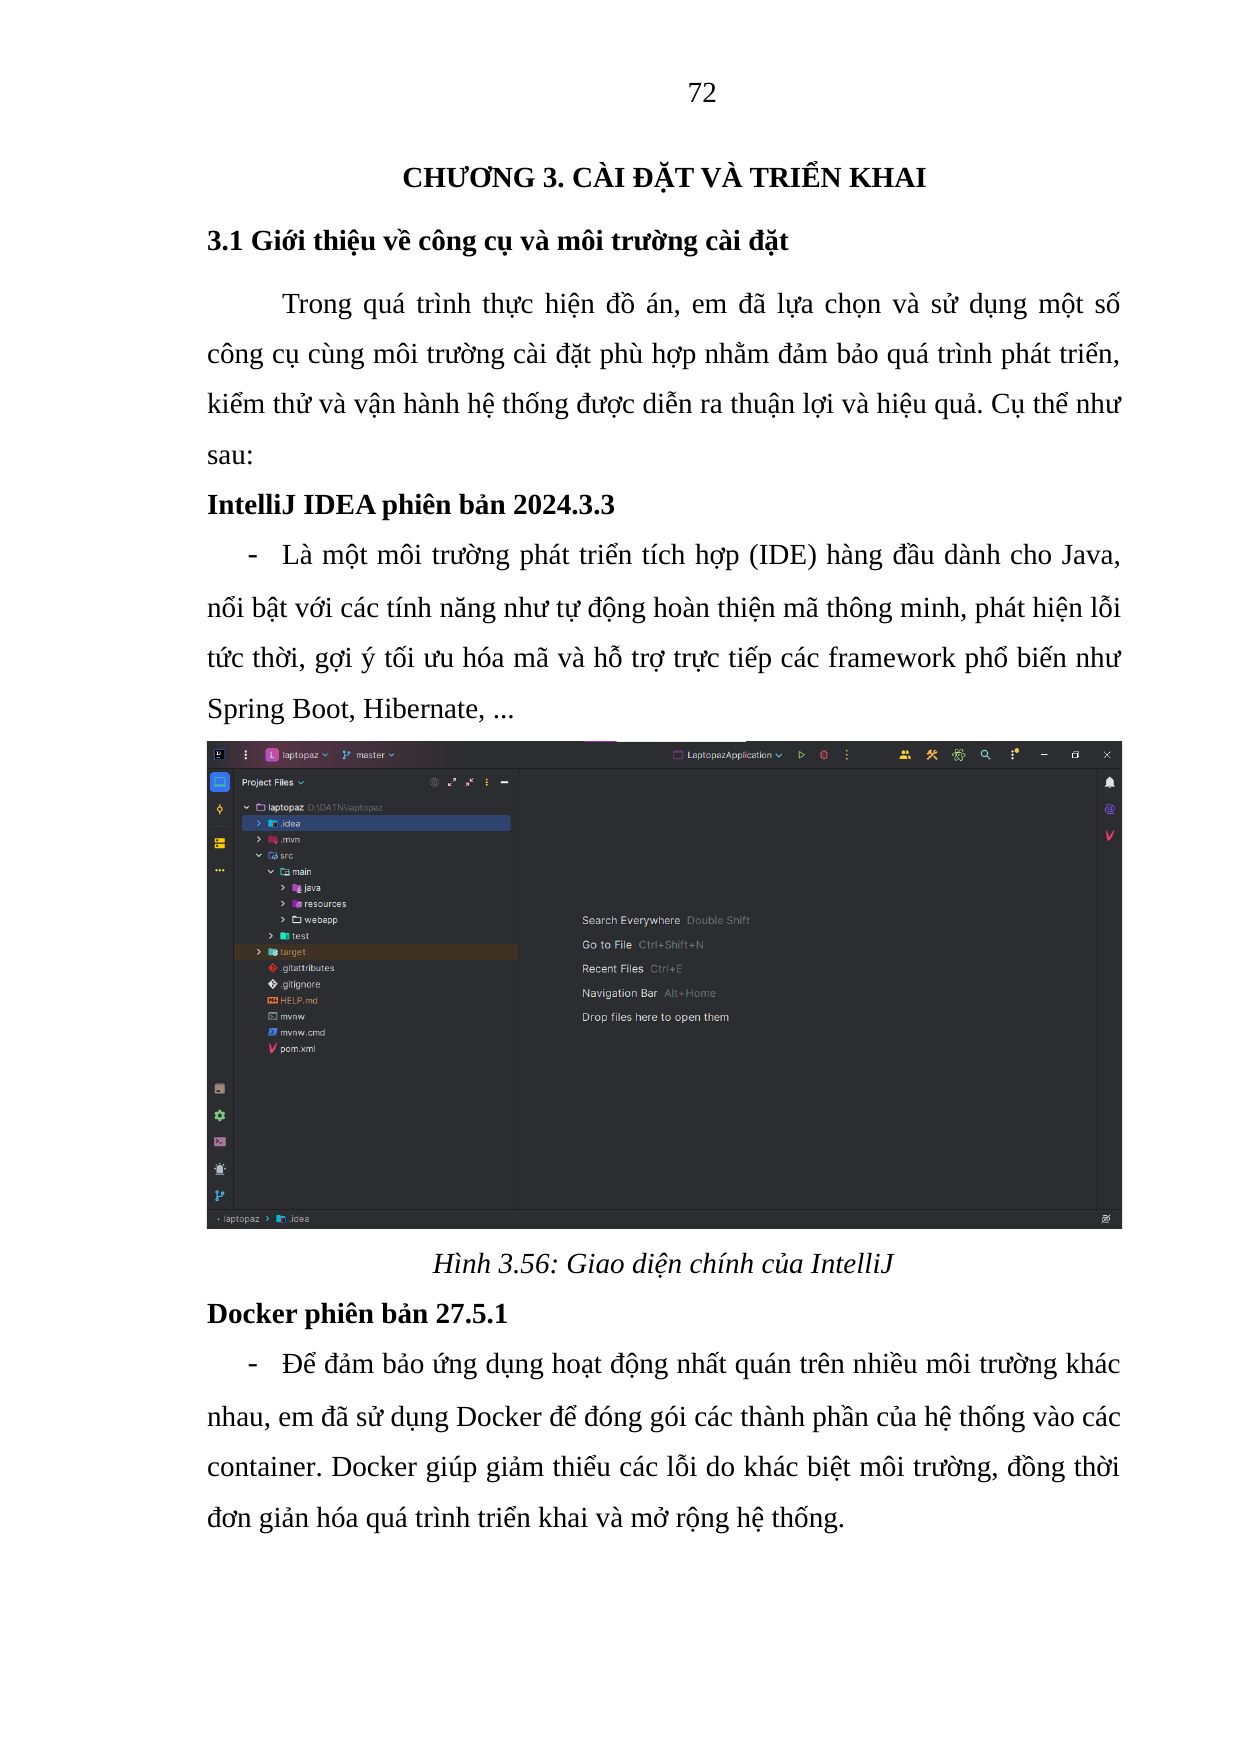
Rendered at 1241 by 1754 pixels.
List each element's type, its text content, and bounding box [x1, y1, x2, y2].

subtitle Giới thiệu về công cụ và môi trường cài đặt [207, 223, 1122, 257]
text Docker phiên bản 27.5.1 [207, 1296, 1122, 1329]
subtitle CÀI ĐẶT VÀ TRIỂN KHAI [207, 160, 1122, 194]
text Trong quá trình thực hiện đồ án, em đã lựa chọn và sử dụng một số công cụ cùng môi trường cài đặt phù hợp nhằm đảm bảo quá trình phát triển, kiểm thử và vận hành hệ thống được diễn ra thuận lợi và hiệu quả. Cụ thể như sau: [207, 286, 1122, 470]
list Là một môi trường phát triển tích hợp (IDE) hàng đầu dành cho Java, nổi bật với các tính năng như tự động hoàn thiện mã thông minh, phát hiện lỗi tức thời, gợi ý tối ưu hóa mã và hỗ trợ trực tiếp các framework phổ biến như Spring Boot, Hibernate, ... [207, 537, 1122, 724]
picture [206, 741, 1123, 1229]
list Để đảm bảo ứng dụng hoạt động nhất quán trên nhiều môi trường khác nhau, em đã sử dụng Docker để đóng gói các thành phần của hệ thống vào các container. Docker giúp giảm thiểu các lỗi do khác biệt môi trường, đồng thời đơn giản hóa quá trình triển khai và mở rộng hệ thống. [207, 1346, 1122, 1533]
text IntelliJ IDEA phiên bản 2024.3.3 [207, 487, 1122, 521]
